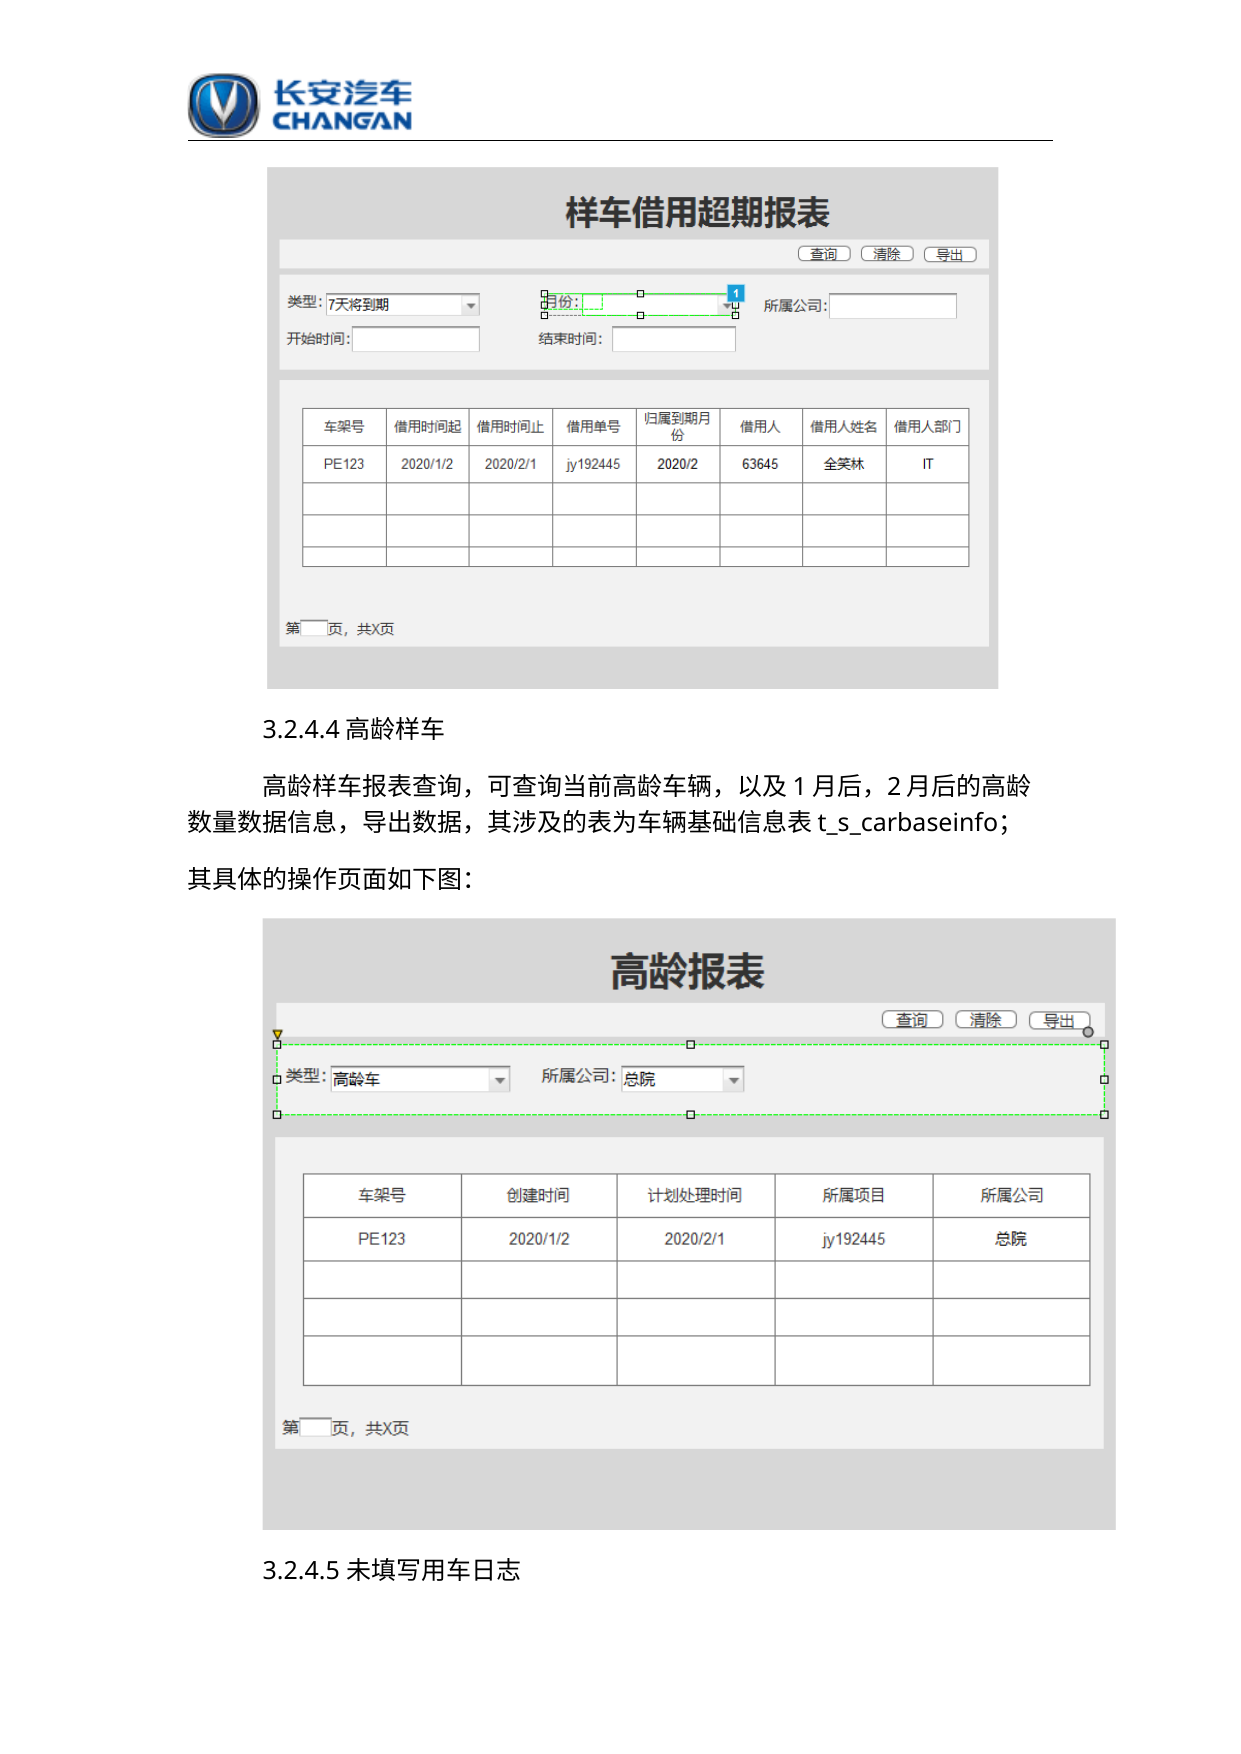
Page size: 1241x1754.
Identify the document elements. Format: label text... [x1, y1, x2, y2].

picture [187, 73, 432, 138]
picture [262, 162, 1019, 689]
text 其具体的操作页面如下图： [187, 860, 1053, 896]
picture [262, 917, 1128, 1530]
text 3.2.4.5 未填写用车日志 [187, 1551, 1053, 1587]
text 高龄样车报表查询，可查询当前高龄车辆，以及1月后，2月后的高龄数量数据信息，导出数据，其涉及的表为车辆基础信息表t_s_carbaseinfo； [187, 767, 1053, 839]
text 3.2.4.4高龄样车 [187, 709, 1053, 746]
